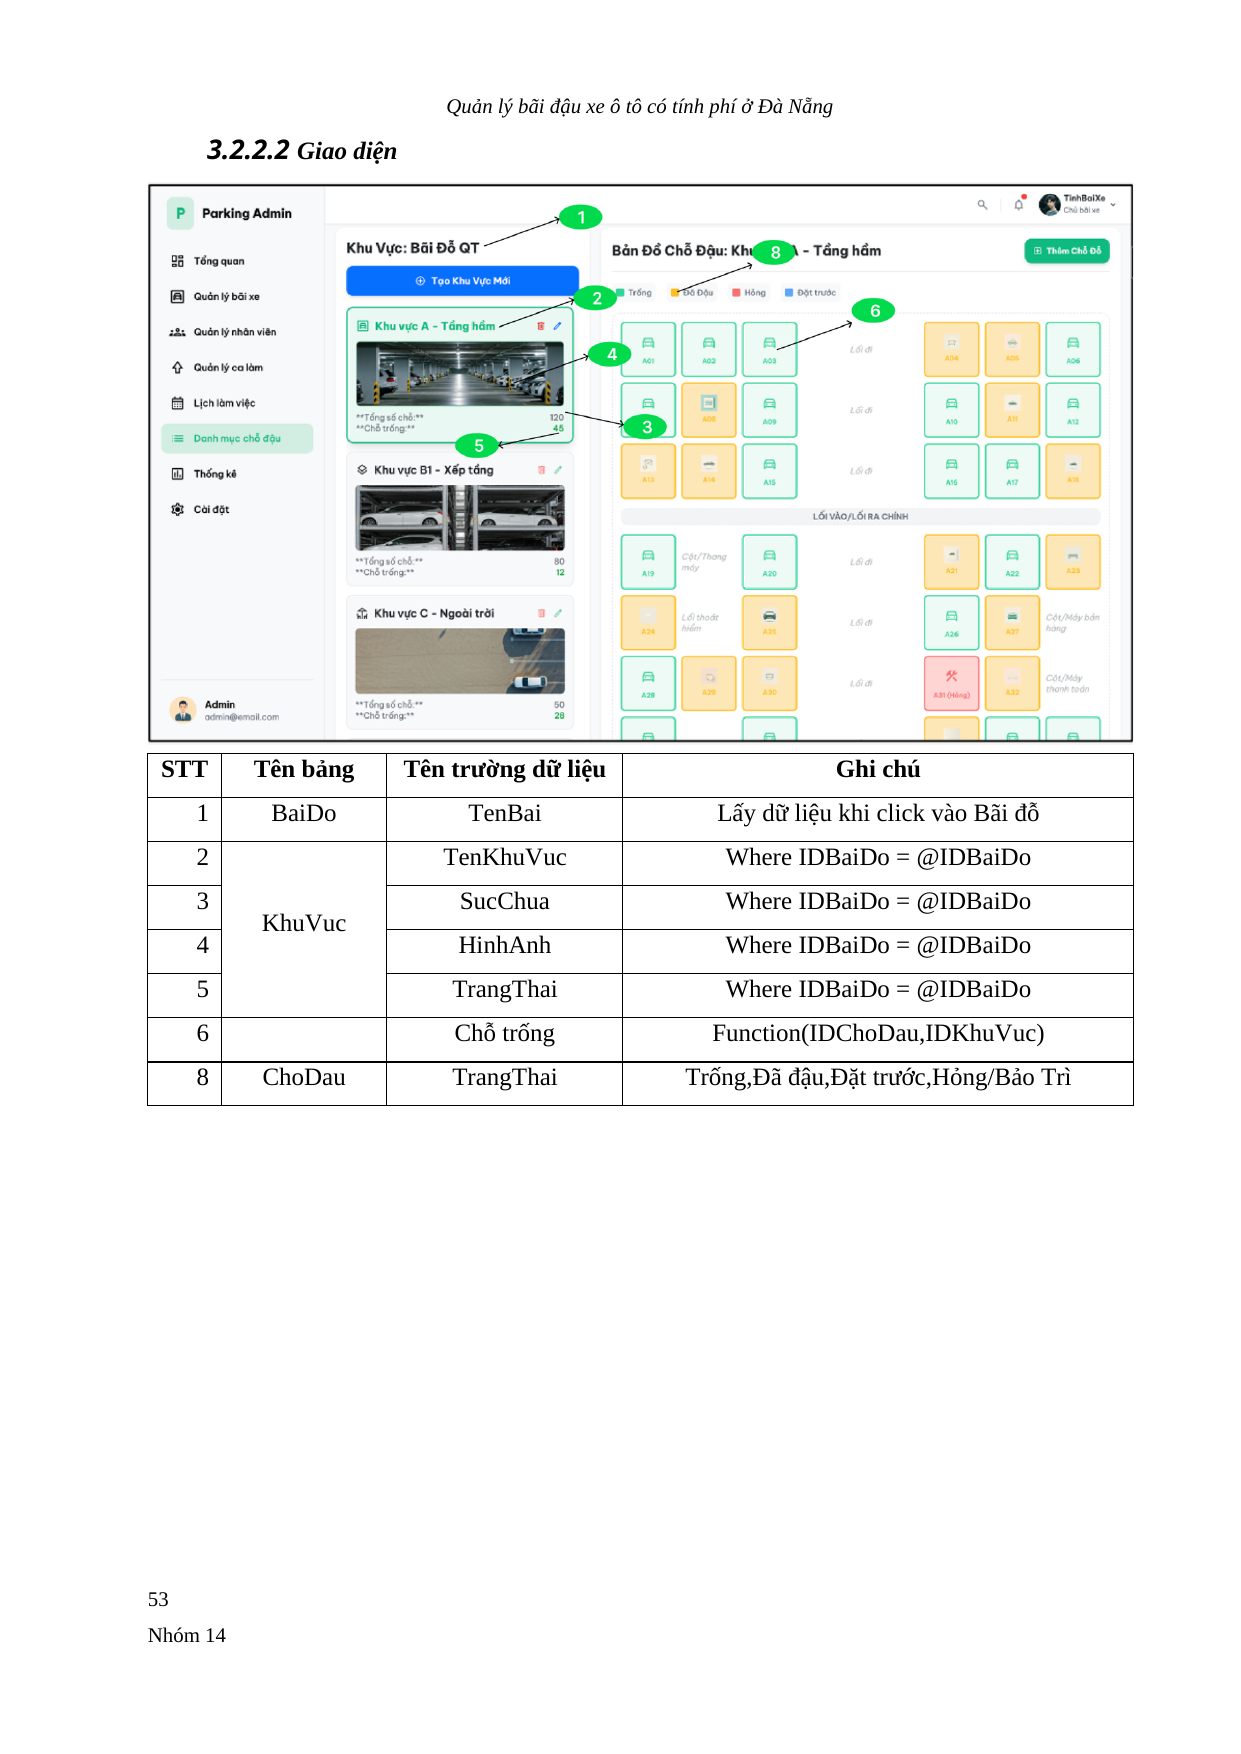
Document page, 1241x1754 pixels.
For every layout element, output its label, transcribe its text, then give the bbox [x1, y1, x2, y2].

table_cell SucChua [387, 886, 622, 929]
table_cell 8 [148, 1063, 221, 1105]
table_cell Lấy dữ liệu khi click vào Bãi đỗ [623, 798, 1133, 841]
table_cell TenKhuVuc [387, 842, 622, 885]
table_cell [148, 1018, 221, 1061]
table_cell HinhAnh [387, 930, 622, 973]
subtitle Giao diện [207, 131, 1134, 167]
table_cell Trống,Đã đậu,Đặt trước,Hỏng/Bảo Trì [623, 1063, 1133, 1105]
table_cell Chỗ trống [387, 1018, 622, 1061]
table_cell Where IDBaiDo = @IDBaiDo [623, 930, 1133, 973]
table_cell KhuVuc [222, 842, 386, 1017]
table_cell [148, 886, 221, 929]
table_cell Where IDBaiDo = @IDBaiDo [623, 886, 1133, 929]
table_cell [222, 1018, 386, 1061]
table_cell [148, 930, 221, 973]
table_cell Function(IDChoDau,IDKhuVuc) [623, 1018, 1133, 1061]
table_cell BaiDo [222, 798, 386, 841]
table_cell [148, 798, 221, 841]
table_header Tên bảng [222, 754, 386, 797]
table_cell Where IDBaiDo = @IDBaiDo [623, 974, 1133, 1017]
table_header Ghi chú [623, 754, 1133, 797]
table_cell [148, 842, 221, 885]
table_cell Where IDBaiDo = @IDBaiDo [623, 842, 1133, 885]
table_cell TrangThai [387, 1063, 622, 1105]
table_header STT [148, 754, 221, 797]
table_cell ChoDau [222, 1063, 386, 1105]
table_cell TrangThai [387, 974, 622, 1017]
table_cell TenBai [387, 798, 622, 841]
table_cell [148, 974, 221, 1017]
picture [147, 182, 1134, 745]
table_header Tên trường dữ liệu [387, 754, 622, 797]
